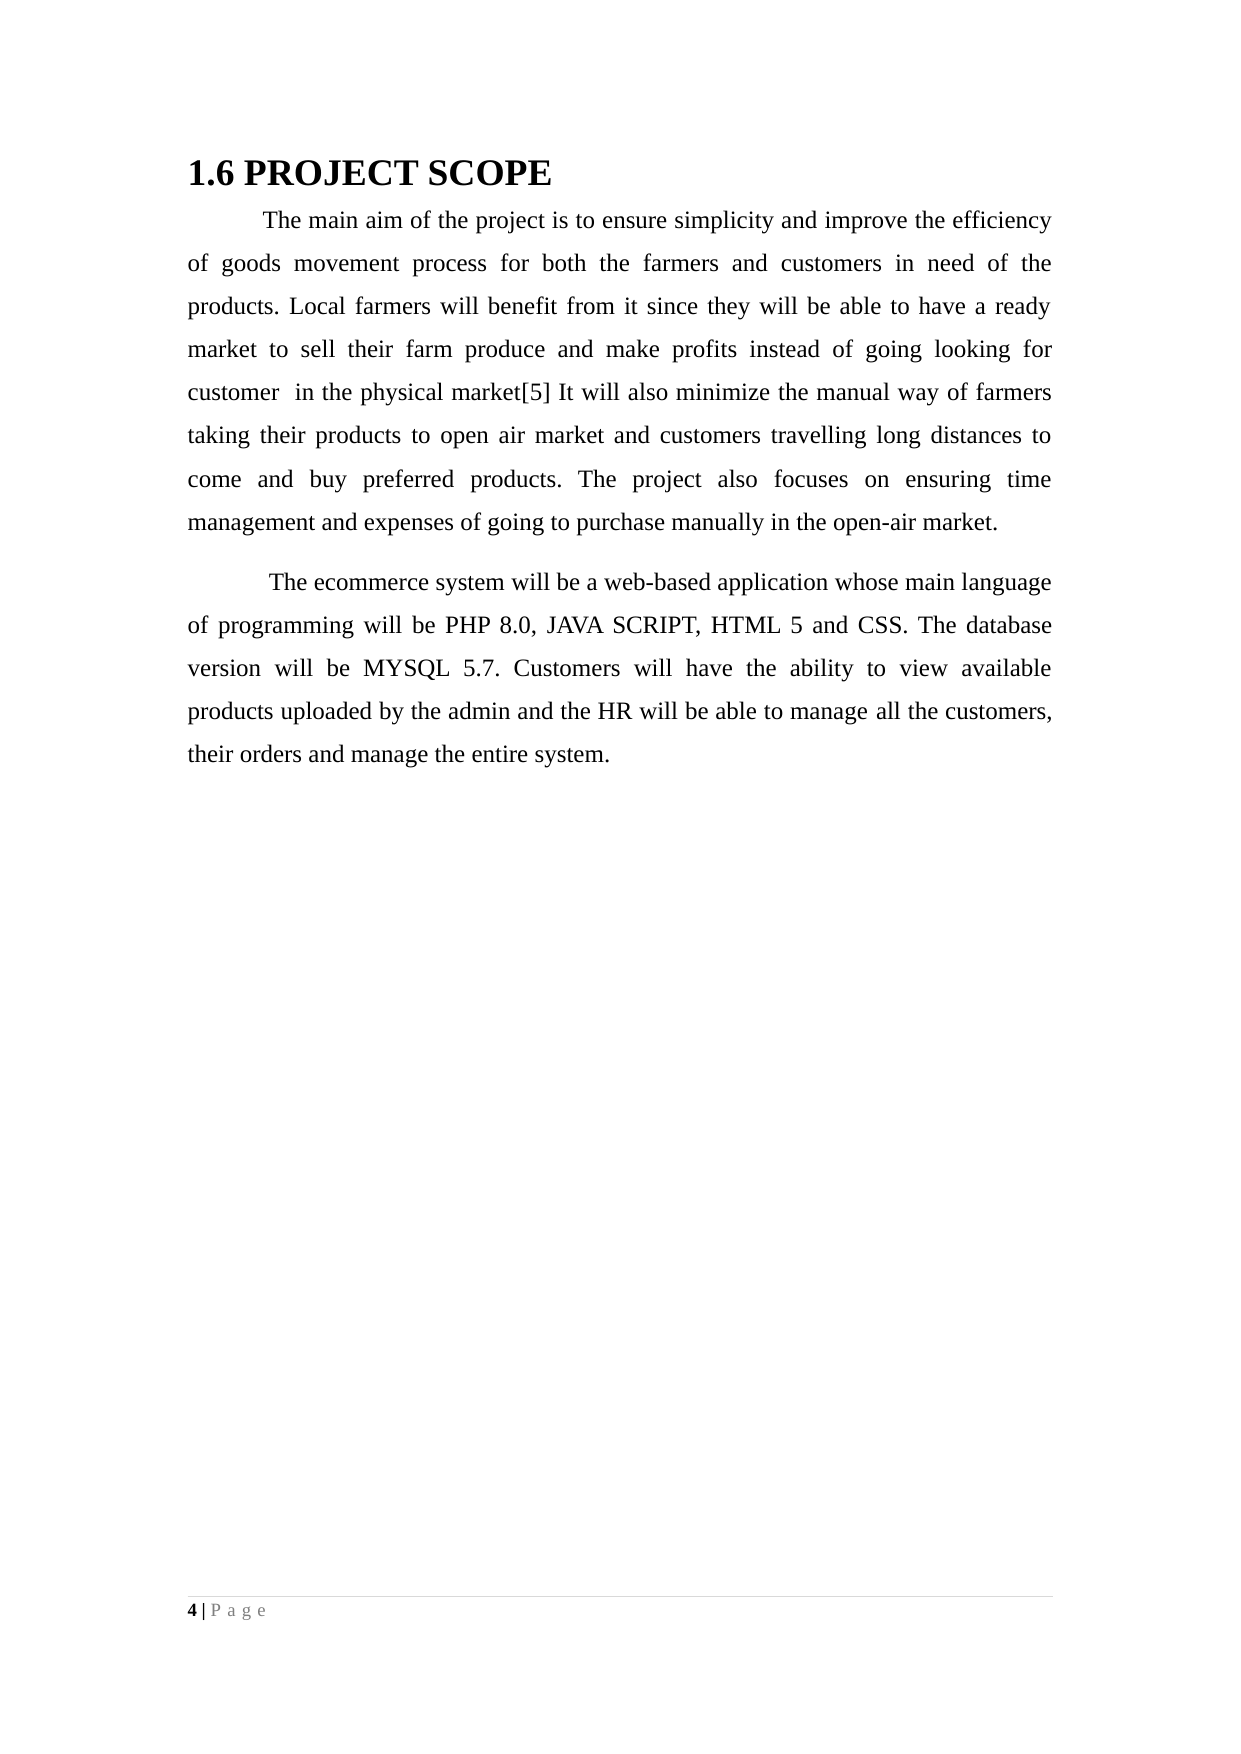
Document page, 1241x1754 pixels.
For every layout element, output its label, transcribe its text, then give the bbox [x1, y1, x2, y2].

subtitle 1.6 PROJECT SCOPE [187, 150, 1053, 193]
text The ecommerce system will be a web-based application whose main language of programming will be PHP 8.0, JAVA SCRIPT, HTML 5 and CSS. The database version will be MYSQL 5.7. Customers will have the ability to view available products uploaded by the admin and the HR will be able to manage all the customers, their orders and manage the entire system. [187, 567, 1053, 768]
text The main aim of the project is to ensure simplicity and improve the efficiency of goods movement process for both the farmers and customers in need of the products. Local farmers will benefit from it since they will be able to have a ready market to sell their farm produce and make profits instead of going looking for customer in the physical market[5] It will also minimize the manual way of farmers taking their products to open air market and customers travelling long distances to come and buy preferred products. The project also focuses on ensuring time management and expenses of going to purchase manually in the open-air market. [187, 205, 1053, 536]
